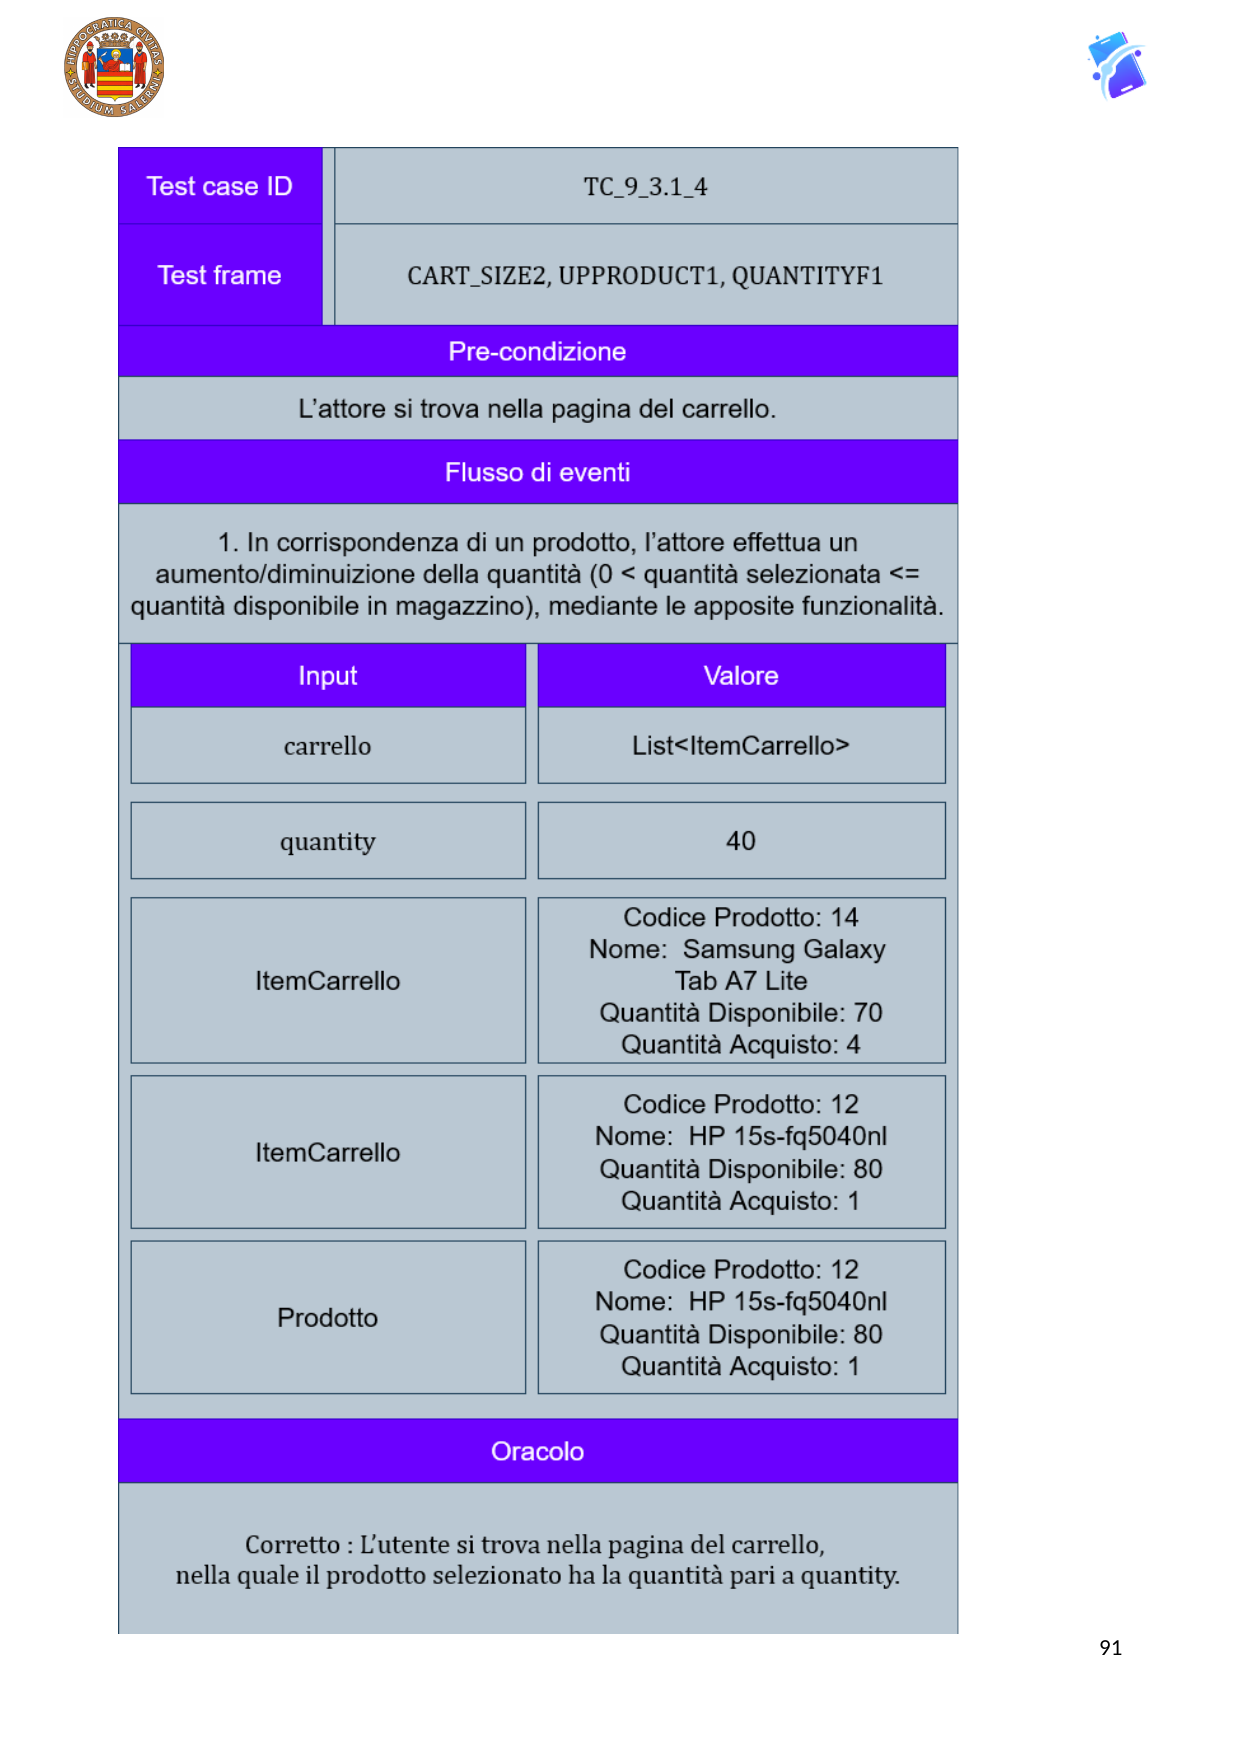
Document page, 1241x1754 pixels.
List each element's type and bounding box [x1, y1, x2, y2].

picture [1061, 11, 1174, 133]
picture [63, 17, 164, 118]
picture [118, 147, 959, 1634]
